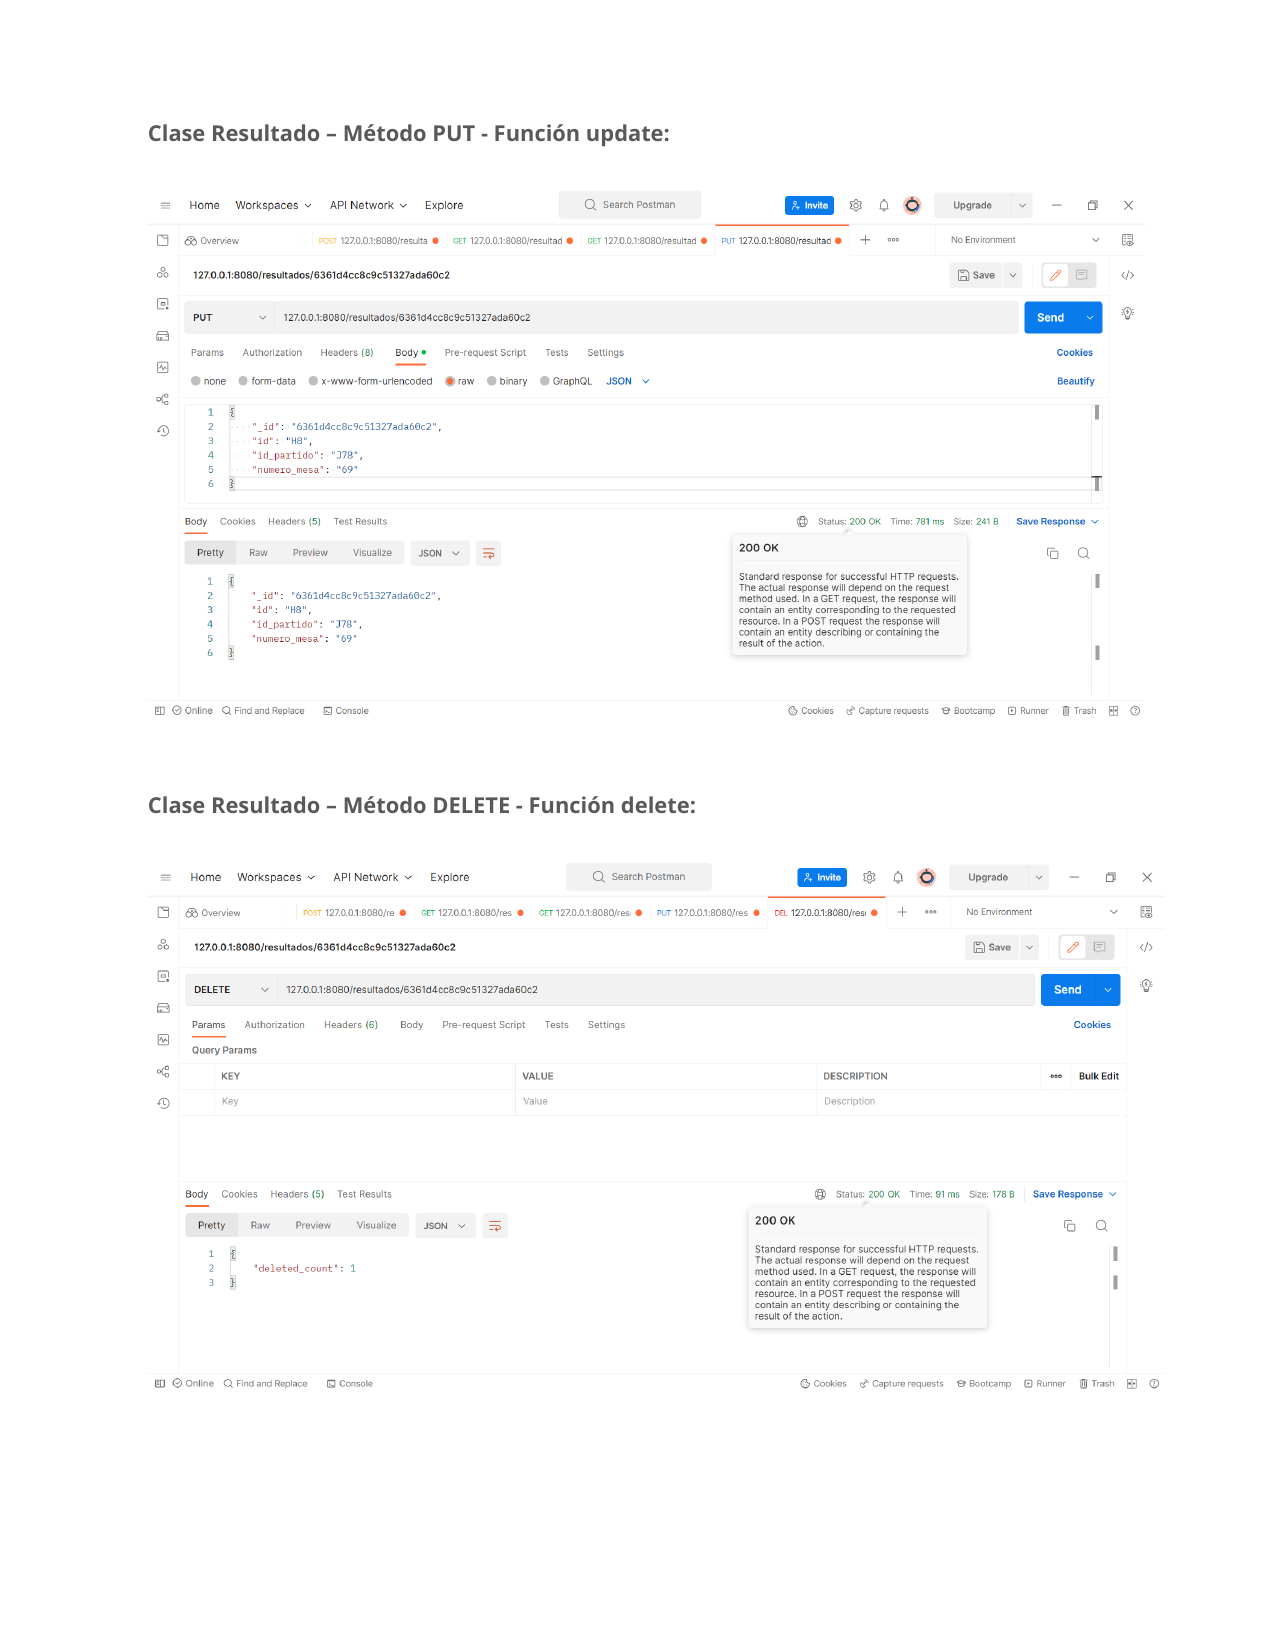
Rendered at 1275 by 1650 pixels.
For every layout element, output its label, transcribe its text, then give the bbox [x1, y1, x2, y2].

text Clase Resultado – Método PUT - Función update: [148, 118, 1127, 148]
text Clase Resultado – Método DELETE - Función delete: [148, 790, 1127, 820]
picture [147, 858, 1165, 1390]
picture [147, 186, 1146, 718]
